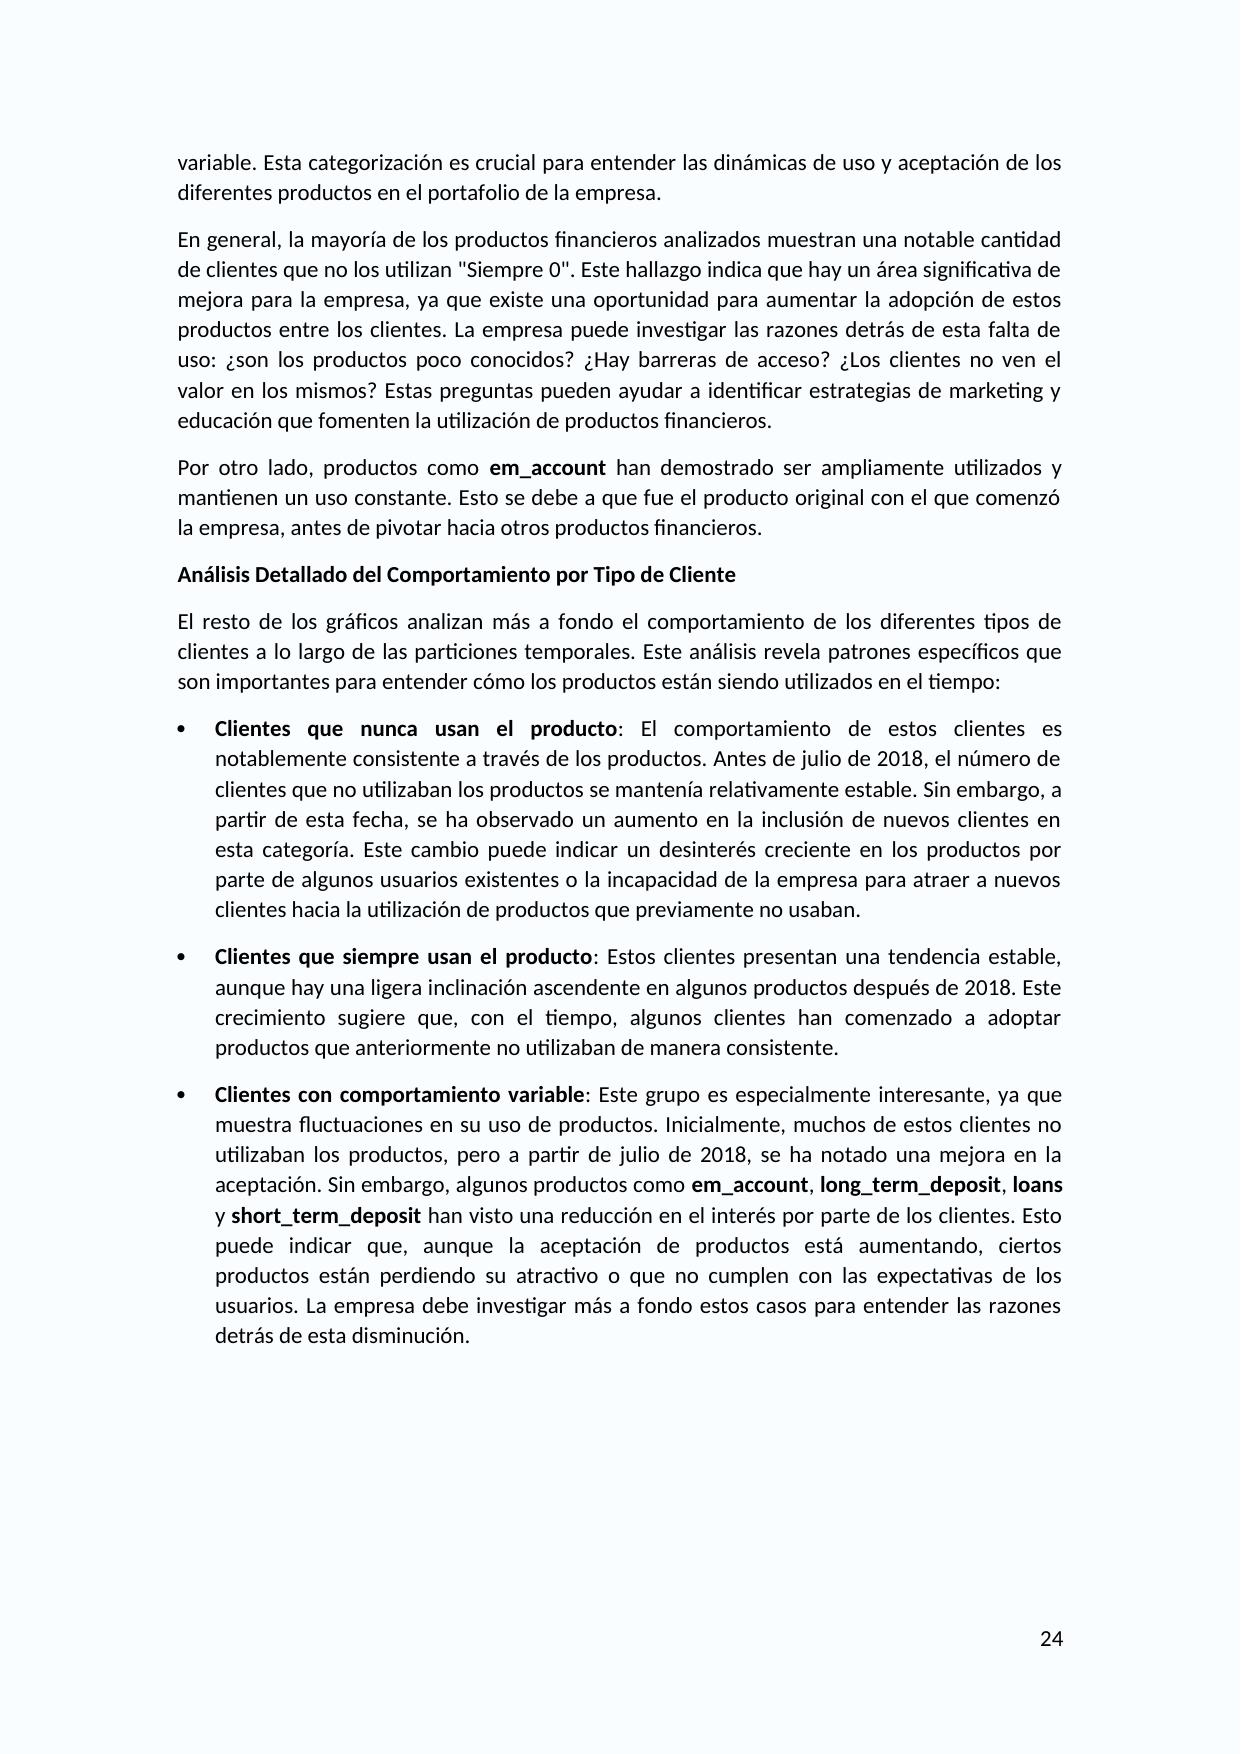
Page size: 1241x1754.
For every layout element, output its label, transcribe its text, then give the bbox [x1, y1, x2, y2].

list Clientes que siempre usan el producto: Estos clientes presentan una tendencia estable, aunque hay una ligera inclinación ascendente en algunos productos después de 2018. Este crecimiento sugiere que, con el tiempo, algunos clientes han comenzado a adoptar productos que anteriormente no utilizaban de manera consistente. [177, 942, 1063, 1061]
list Clientes con comportamiento variable: Este grupo es especialmente interesante, ya que muestra fluctuaciones en su uso de productos. Inicialmente, muchos de estos clientes no utilizaban los productos, pero a partir de julio de 2018, se ha notado una mejora en la aceptación. Sin embargo, algunos productos como em_account, long_term_deposit, loans y short_term_deposit han visto una reducción en el interés por parte de los clientes. Esto puede indicar que, aunque la aceptación de productos está aumentando, ciertos productos están perdiendo su atractivo o que no cumplen con las expectativas de los usuarios. La empresa debe investigar más a fondo estos casos para entender las razones detrás de esta disminución. [177, 1080, 1063, 1349]
text Por otro lado, productos como em_account han demostrado ser ampliamente utilizados y mantienen un uso constante. Esto se debe a que fue el producto original con el que comenzó la empresa, antes de pivotar hacia otros productos financieros. [177, 453, 1063, 541]
text El resto de los gráficos analizan más a fondo el comportamiento de los diferentes tipos de clientes a lo largo de las particiones temporales. Este análisis revela patrones específicos que son importantes para entender cómo los productos están siendo utilizados en el tiempo: [177, 607, 1063, 695]
text En general, la mayoría de los productos financieros analizados muestran una notable cantidad de clientes que no los utilizan "Siempre 0". Este hallazgo indica que hay un área significativa de mejora para la empresa, ya que existe una oportunidad para aumentar la adopción de estos productos entre los clientes. La empresa puede investigar las razones detrás de esta falta de uso: ¿son los productos poco conocidos? ¿Hay barreras de acceso? ¿Los clientes no ven el valor en los mismos? Estas preguntas pueden ayudar a identificar estrategias de marketing y educación que fomenten la utilización de productos financieros. [177, 225, 1063, 434]
text Análisis Detallado del Comportamiento por Tipo de Cliente [177, 560, 1063, 588]
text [177, 148, 1063, 206]
list Clientes que nunca usan el producto: El comportamiento de estos clientes es notablemente consistente a través de los productos. Antes de julio de 2018, el número de clientes que no utilizaban los productos se mantenía relativamente estable. Sin embargo, a partir de esta fecha, se ha observado un aumento en la inclusión de nuevos clientes en esta categoría. Este cambio puede indicar un desinterés creciente en los productos por parte de algunos usuarios existentes o la incapacidad de la empresa para atraer a nuevos clientes hacia la utilización de productos que previamente no usaban. [177, 714, 1063, 923]
